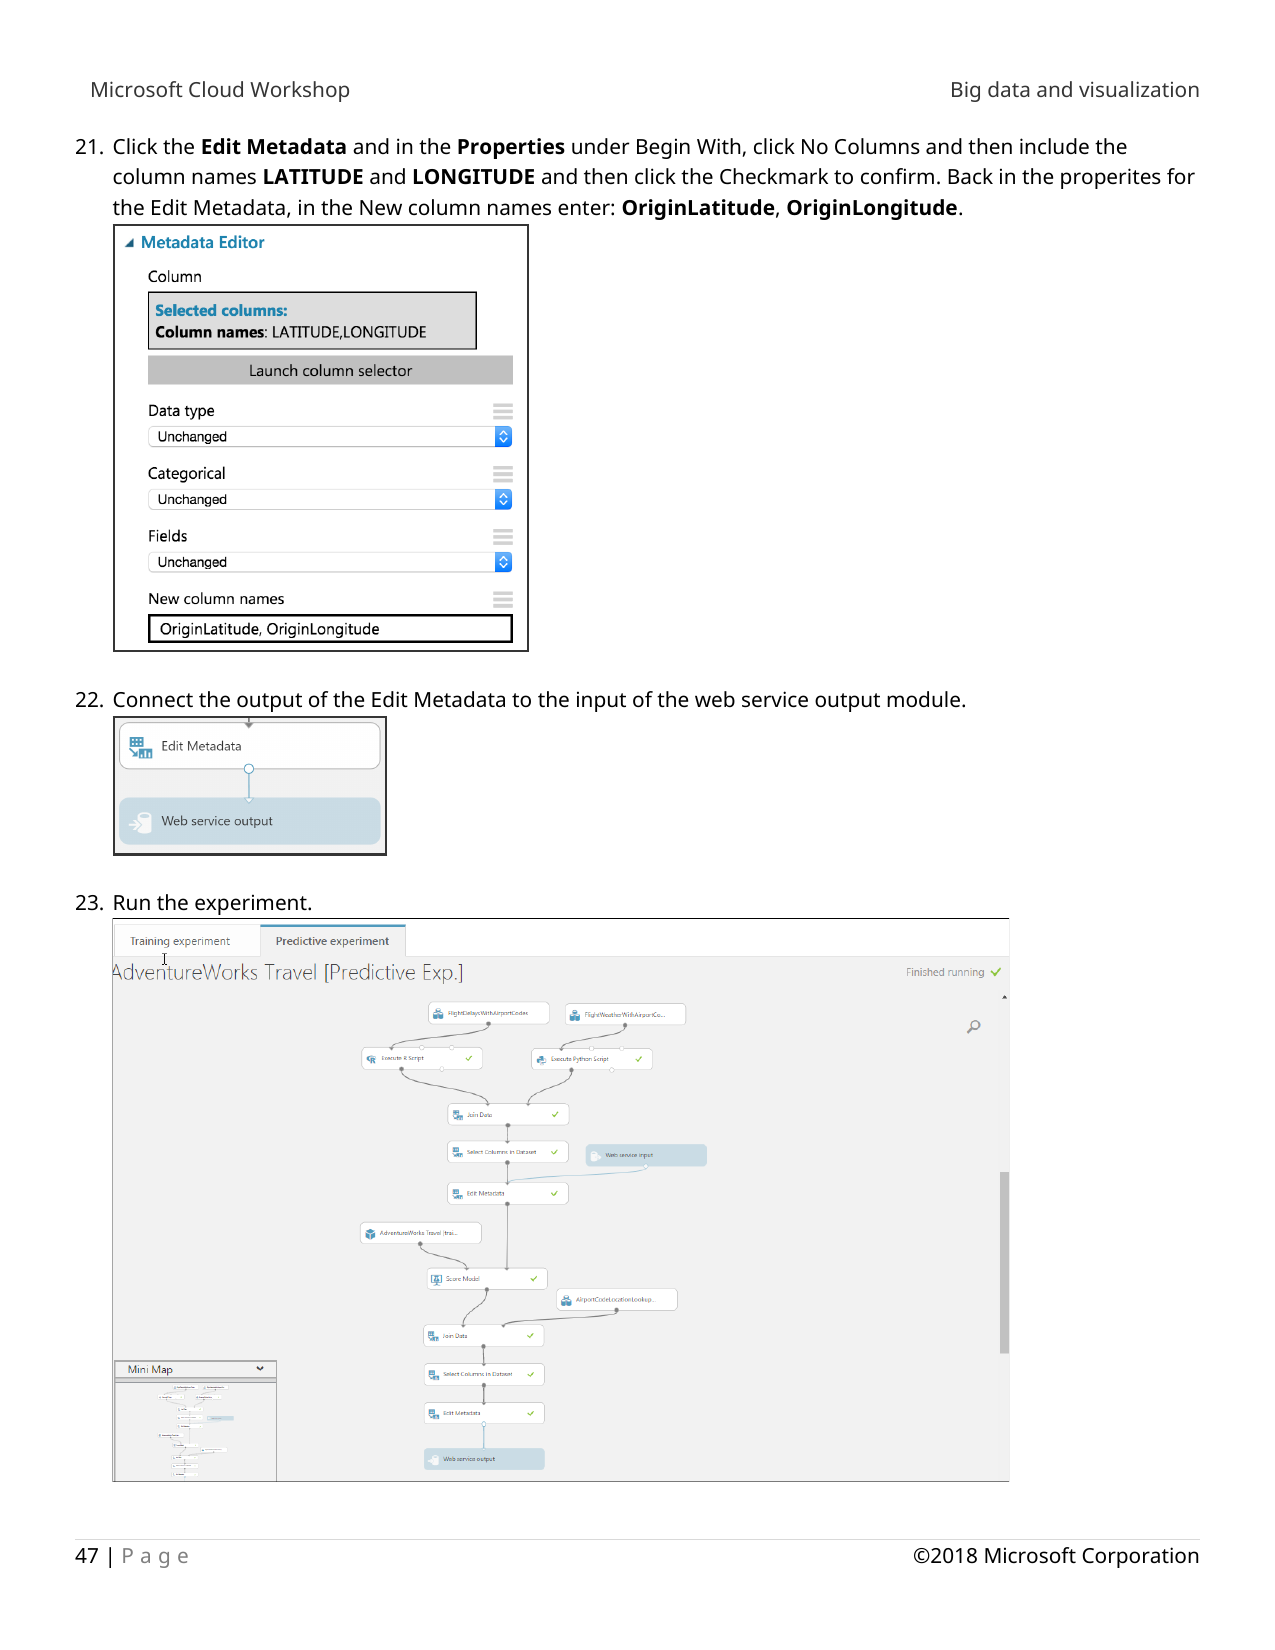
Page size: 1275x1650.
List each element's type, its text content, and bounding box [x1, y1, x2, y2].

picture [112, 918, 1010, 1482]
list Click the Edit Metadata and in the Properties under Begin With, click No Columns and then include the column names LATITUDE and LONGITUDE and then click the Checkmark to confirm. Back in the properites for the Edit Metadata, in the New column names enter: OriginLatitude, OriginLongitude. [75, 132, 1200, 222]
list Run the experiment. [75, 888, 1200, 917]
picture [115, 226, 527, 650]
list Connect the output of the Edit Metadata to the input of the web service output module. [75, 685, 1200, 713]
picture [115, 718, 385, 853]
